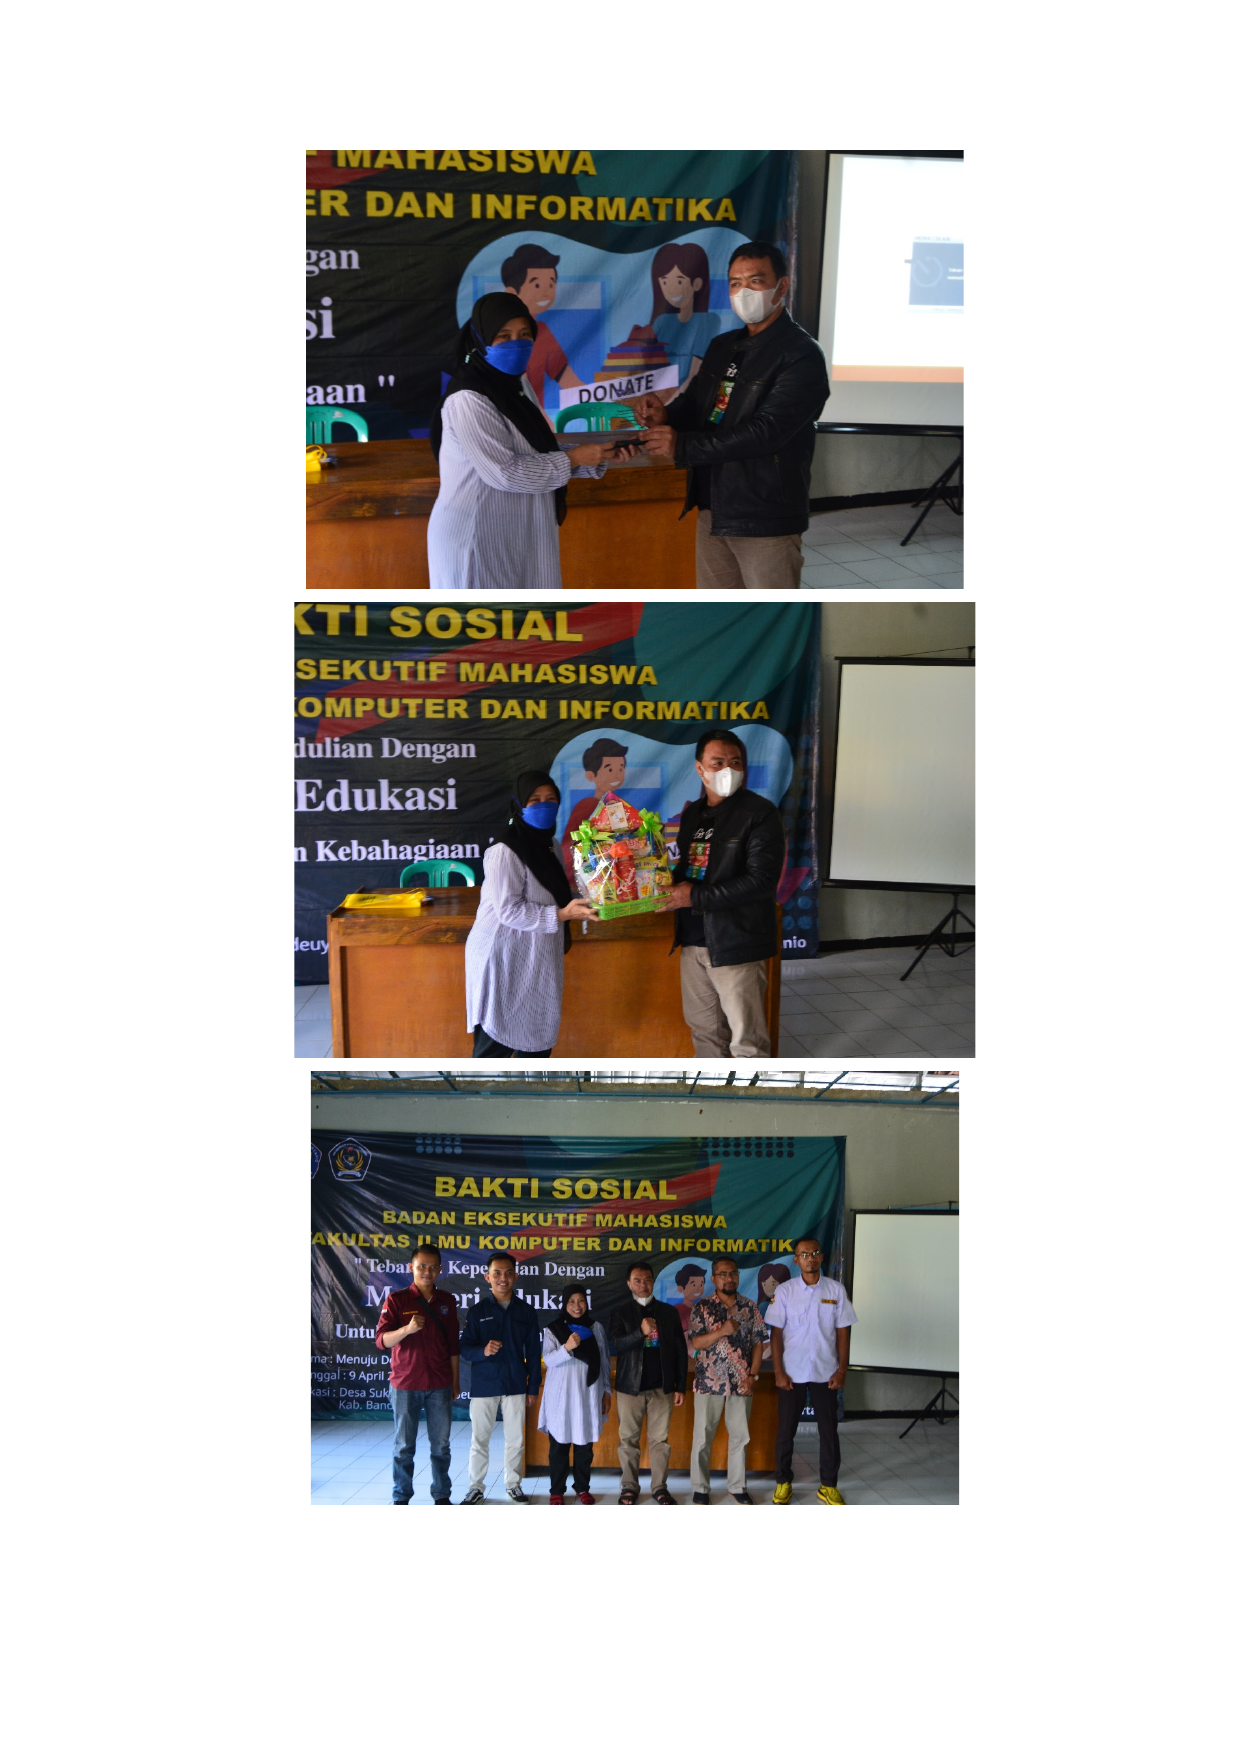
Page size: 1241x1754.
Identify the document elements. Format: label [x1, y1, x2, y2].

picture [306, 150, 964, 589]
picture [294, 602, 976, 1058]
picture [310, 1071, 960, 1505]
